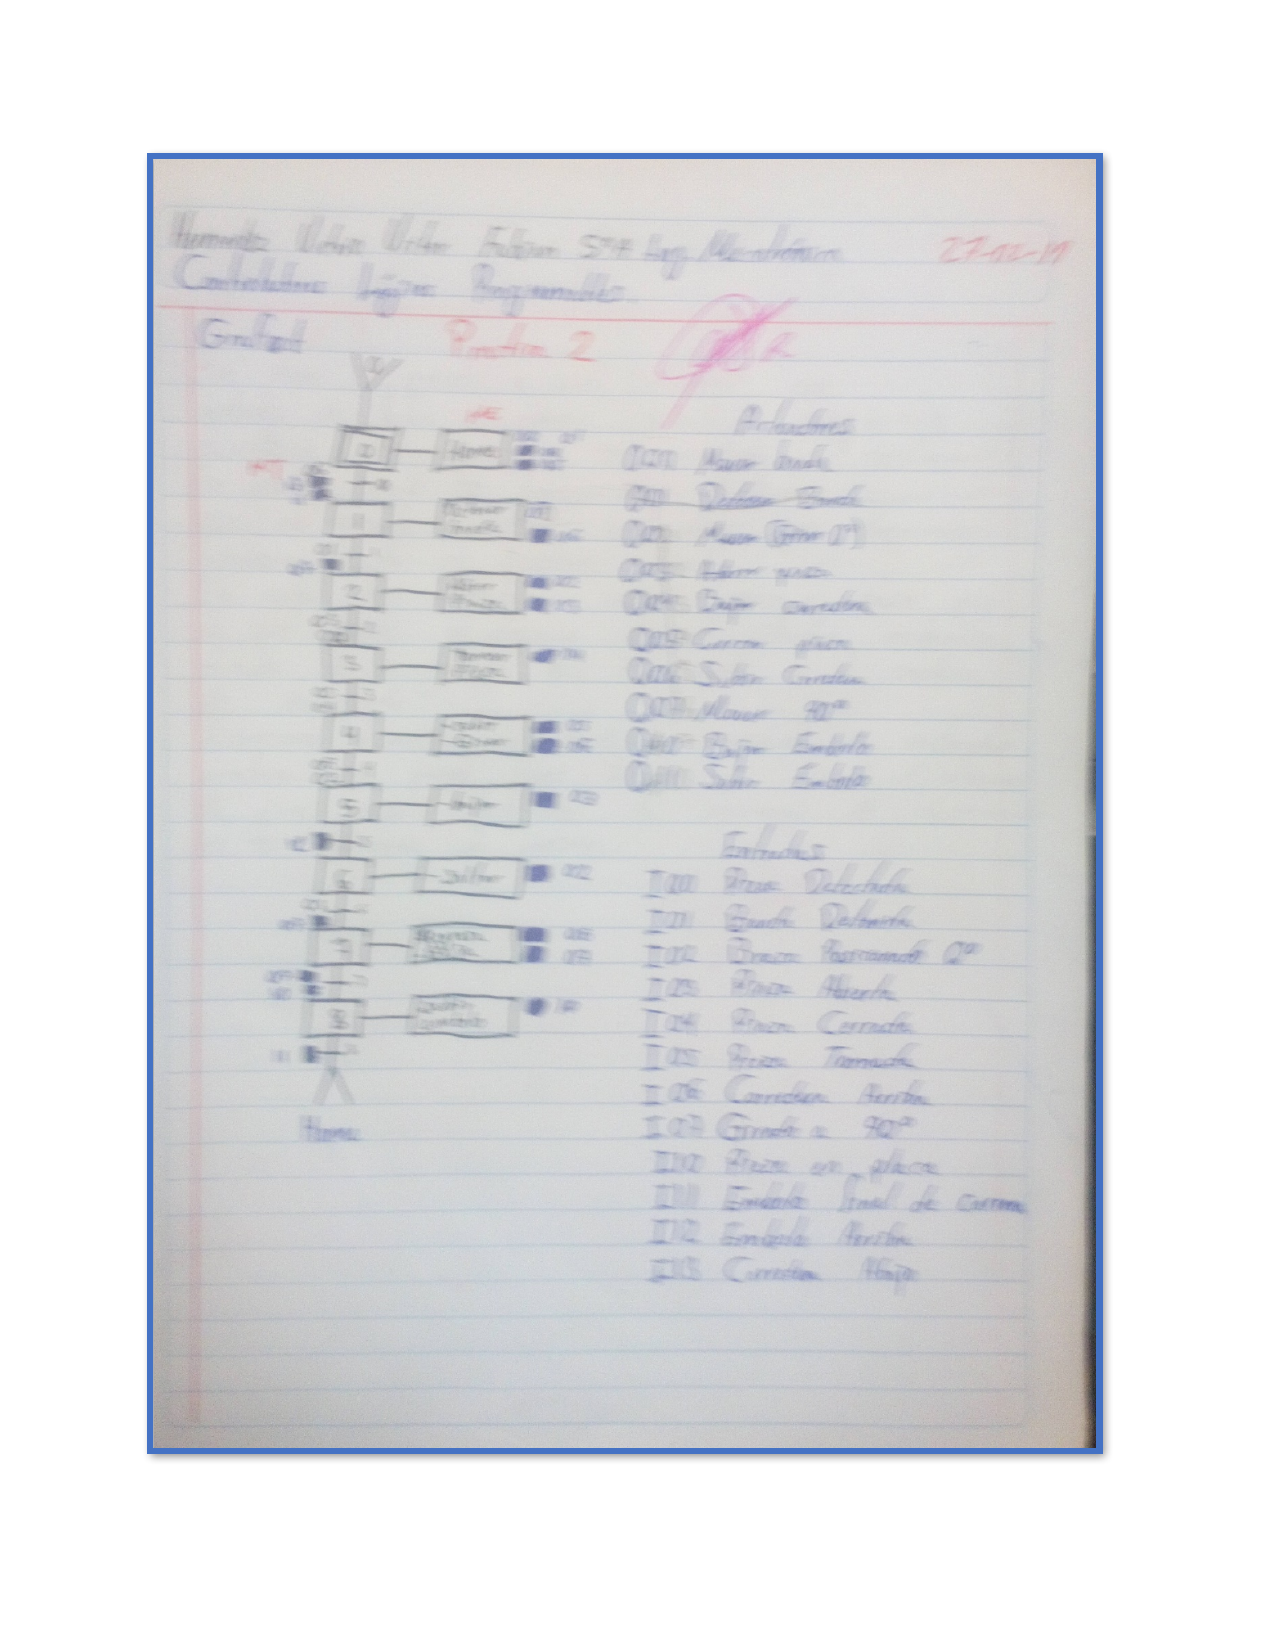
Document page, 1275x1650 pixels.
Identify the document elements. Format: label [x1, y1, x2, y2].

picture [155, 159, 1096, 1448]
